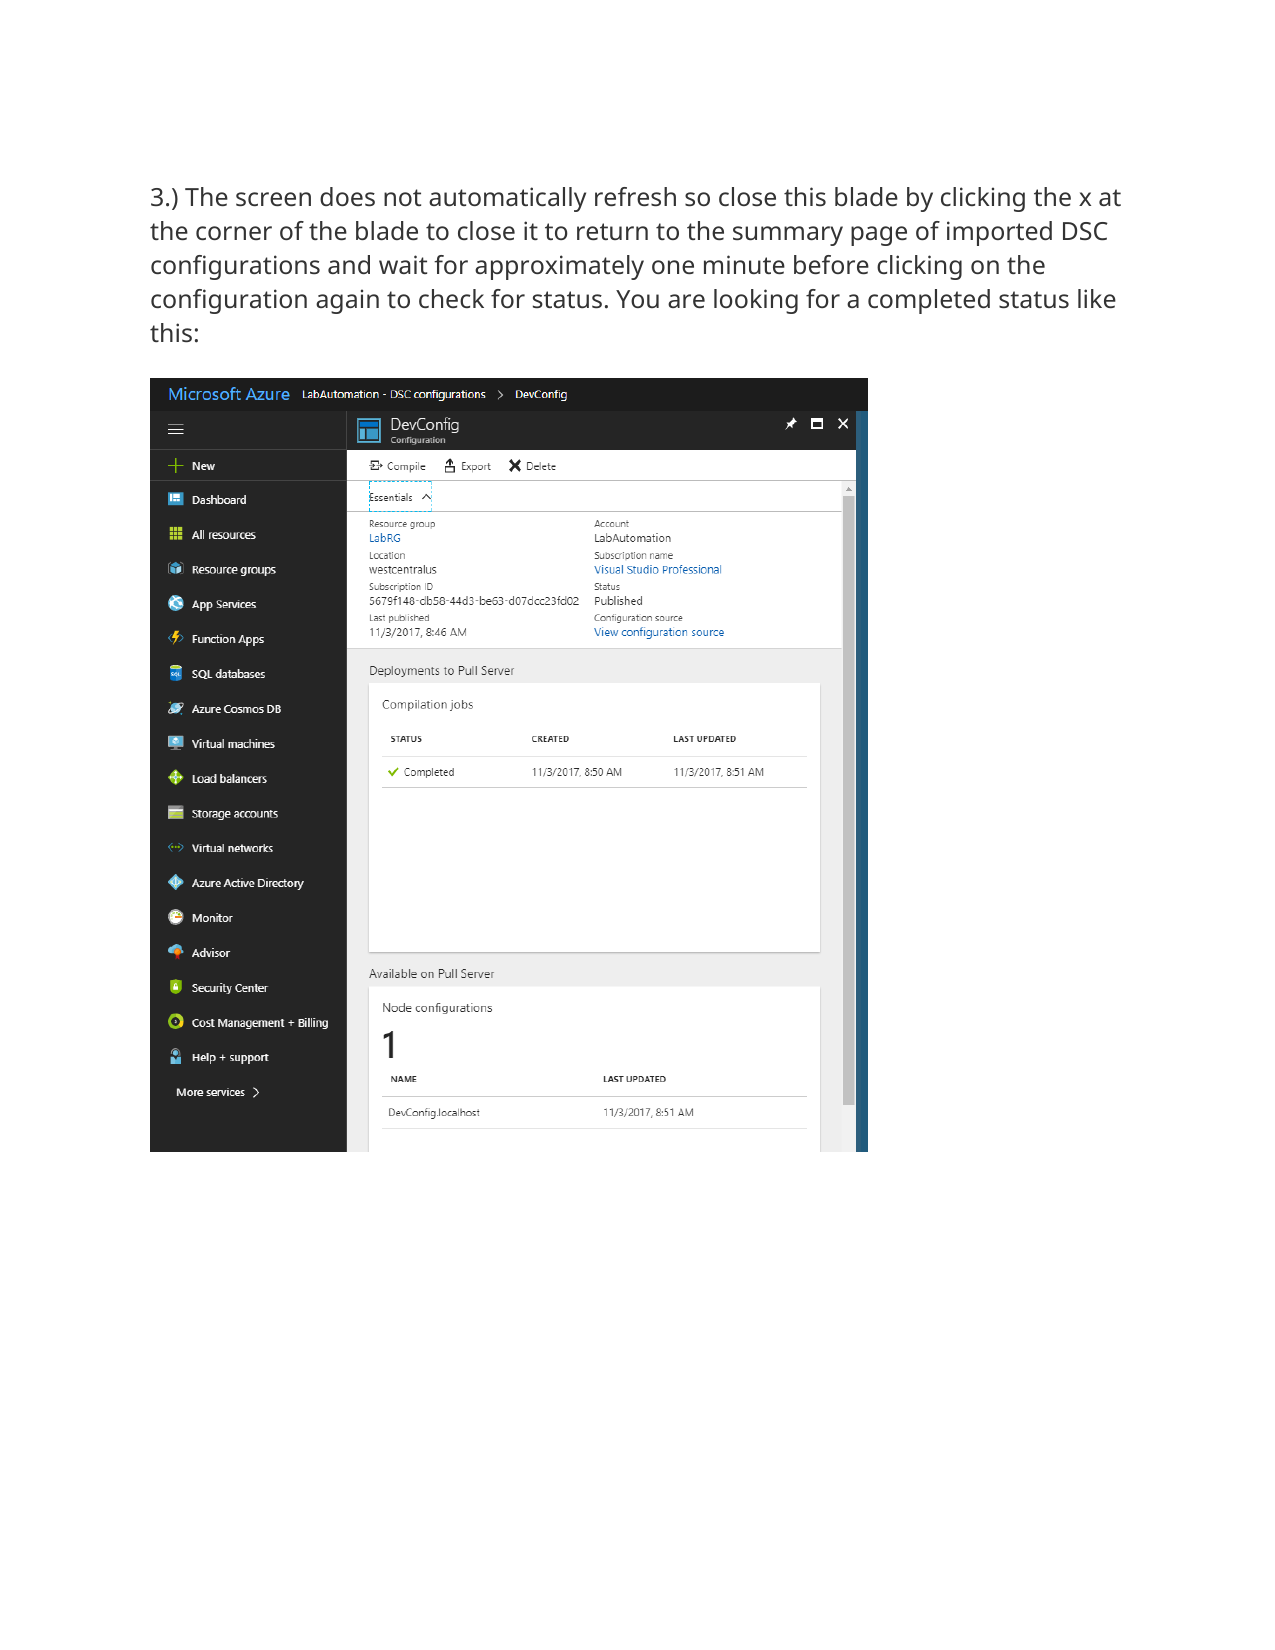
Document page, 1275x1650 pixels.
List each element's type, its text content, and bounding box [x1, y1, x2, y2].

text 3.) The screen does not automatically refresh so close this blade by clicking the x at the corner of the blade to close it to return to the summary page of imported DSC configurations and wait for approximately one minute before clicking on the configuration again to check for status. You are looking for a completed status like this: [150, 179, 1125, 349]
picture [150, 378, 868, 1152]
